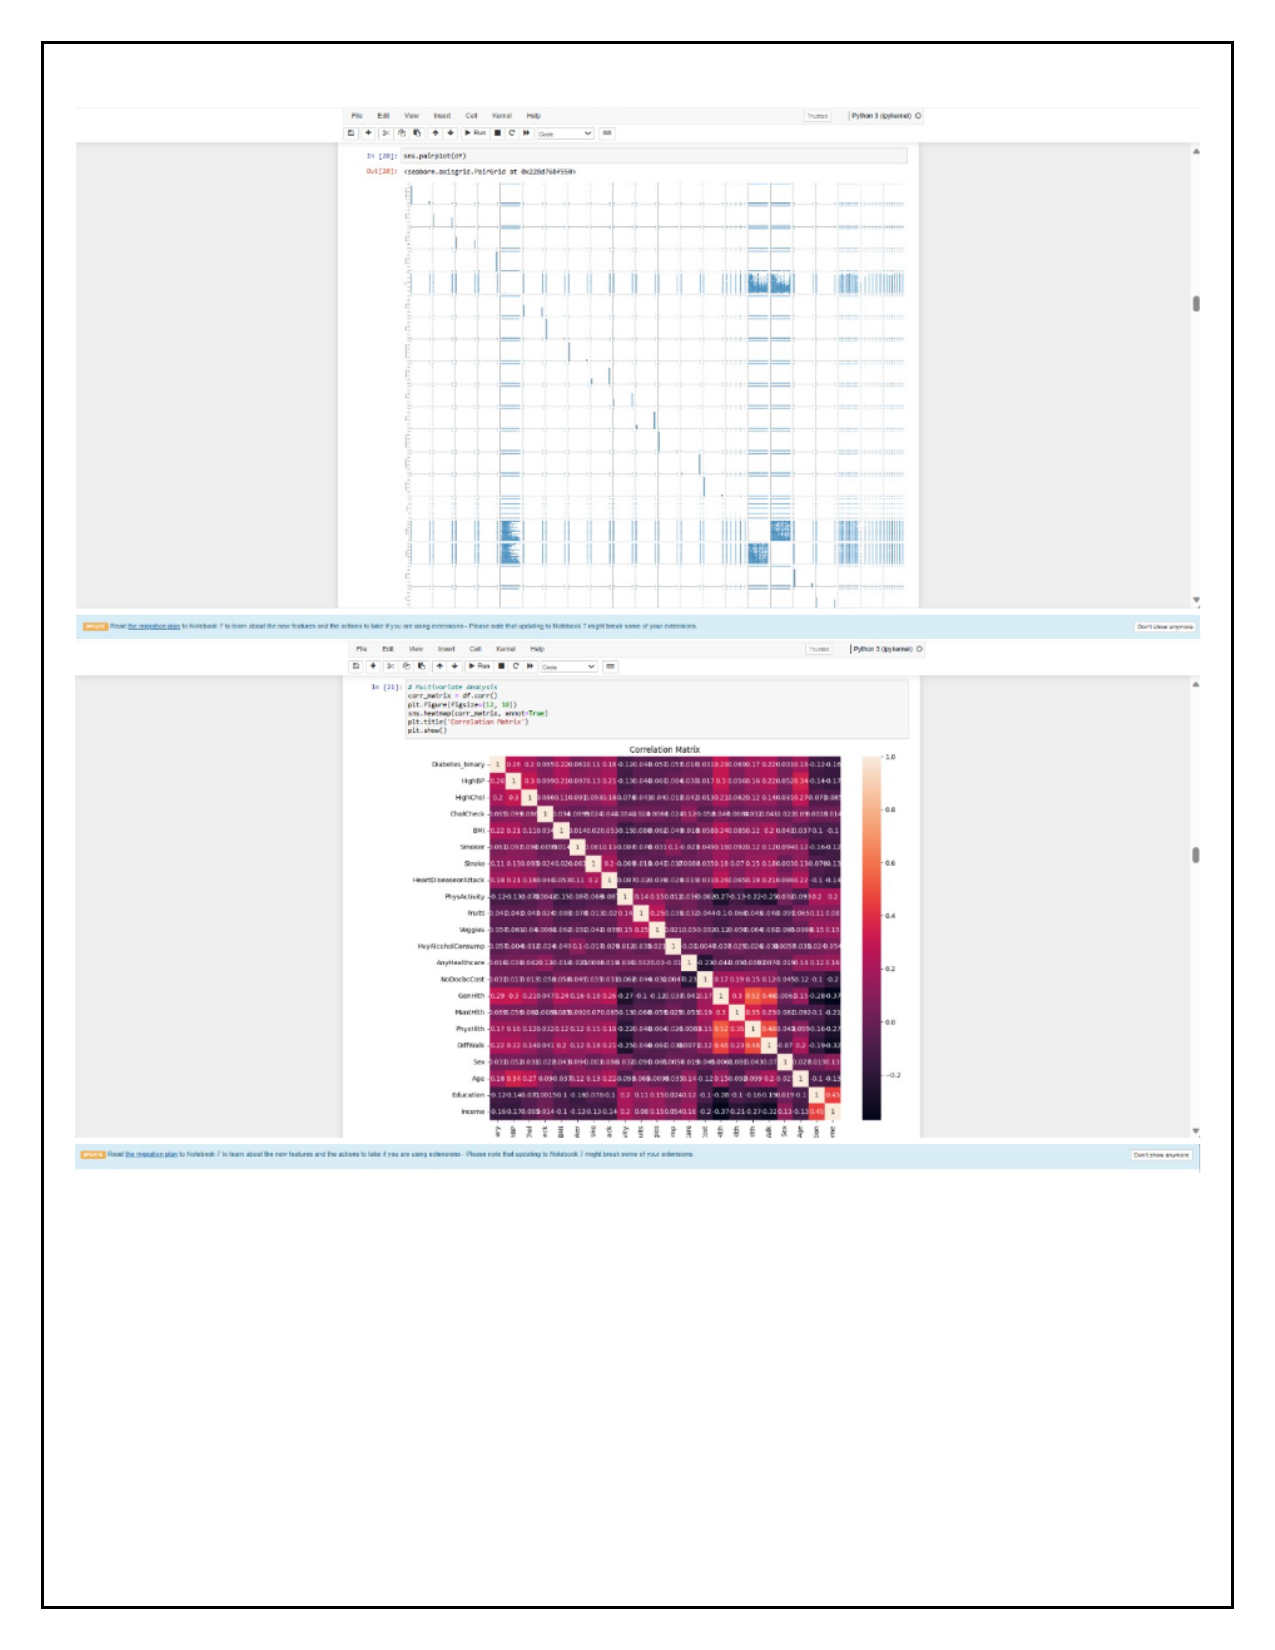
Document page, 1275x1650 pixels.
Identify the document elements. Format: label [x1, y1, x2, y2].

picture [75, 106, 1200, 1173]
